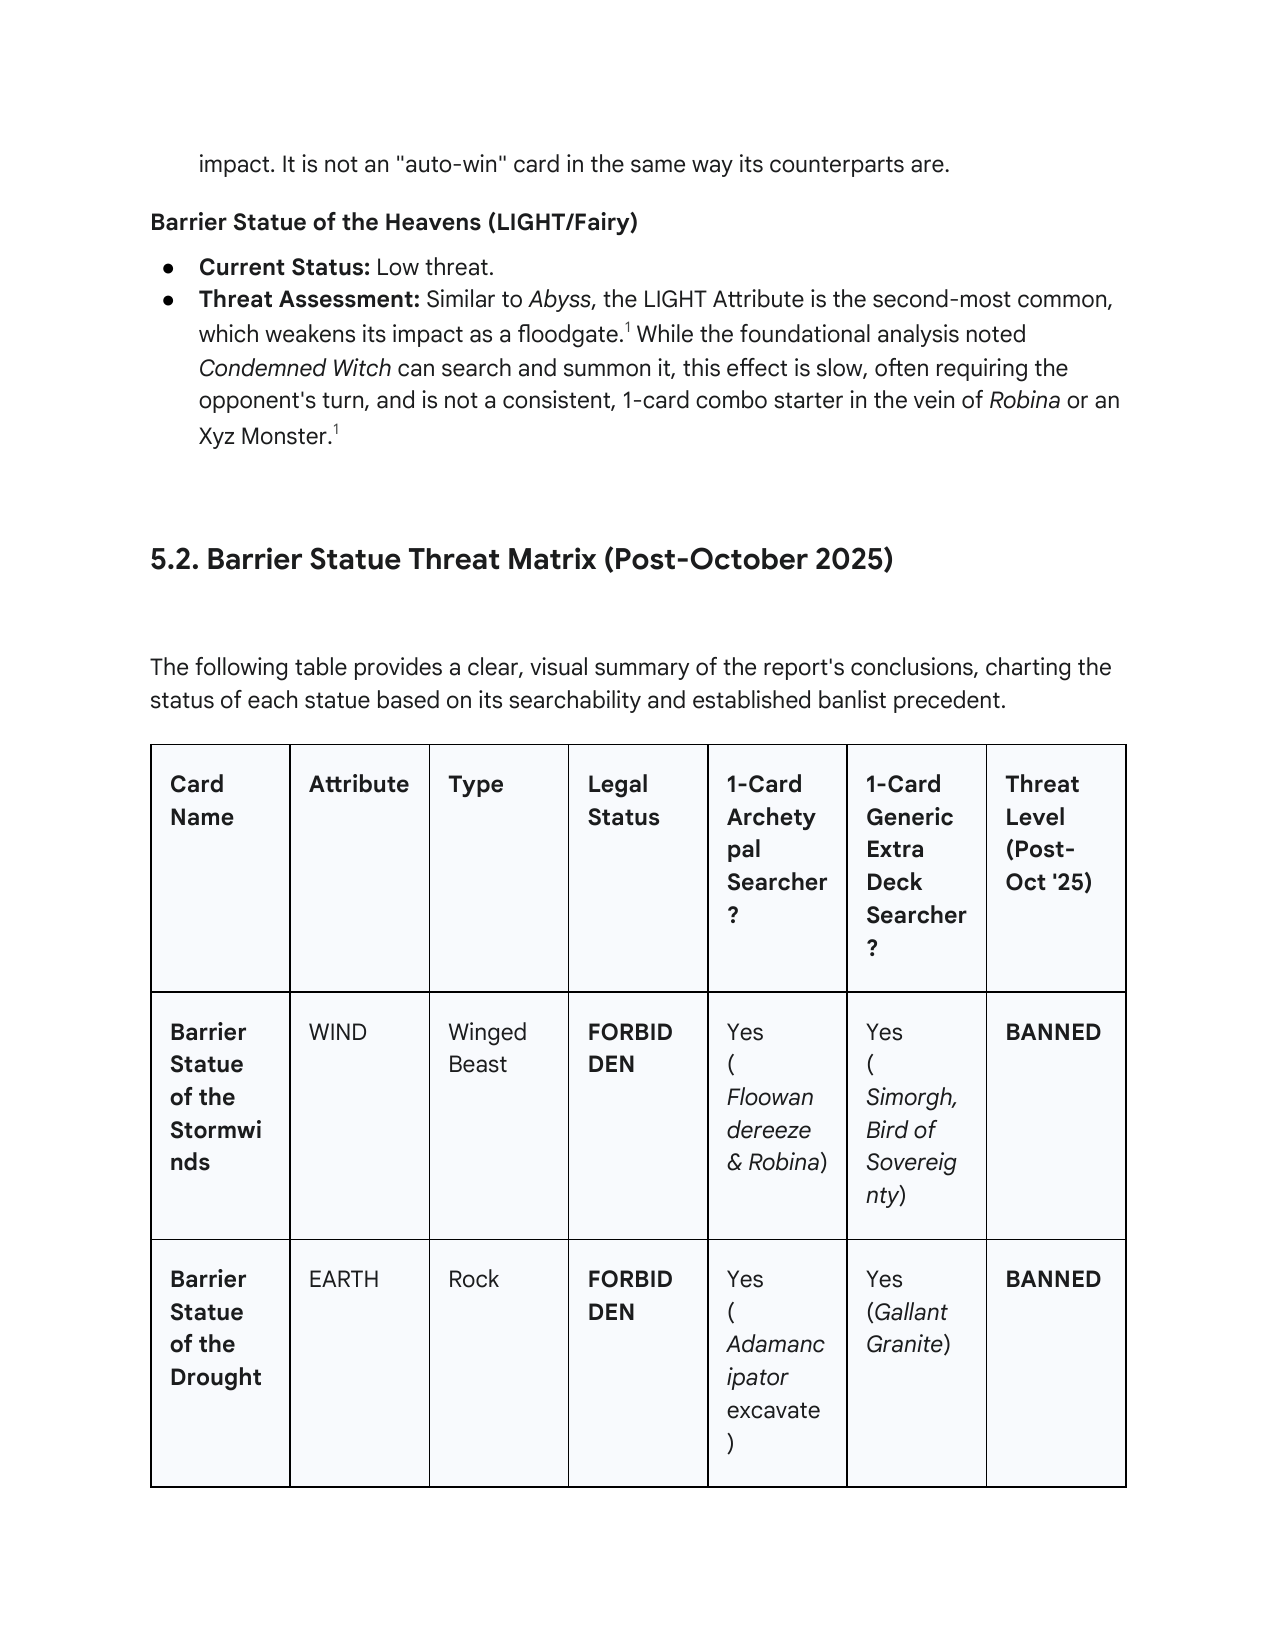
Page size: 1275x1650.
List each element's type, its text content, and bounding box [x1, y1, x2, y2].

table_cell Rock [430, 1240, 568, 1486]
table_cell BANNED [987, 1240, 1125, 1486]
table_cell FORBIDDEN [569, 993, 707, 1239]
table_cell FORBIDDEN [569, 1240, 707, 1486]
table_header 1-Card Generic Extra Deck Searcher? [848, 745, 986, 991]
list Threat Assessment: Similar to Abyss, the LIGHT Attribute is the second-most common, which weakens its impact as a floodgate.1 While the foundational analysis noted Condemned Witch can search and summon it, this effect is slow, often requiring the opponent's turn, and is not a consistent, 1-card combo starter in the vein of Robina or an Xyz Monster.1 [161, 286, 1125, 451]
text Barrier Statue of the Heavens (LIGHT/Fairy) [150, 208, 1125, 236]
text The following table provides a clear, visual summary of the report's conclusions, charting the status of each statue based on its searchability and established banlist precedent. [150, 653, 1125, 715]
table_header Card Name [152, 745, 289, 991]
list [161, 150, 1125, 179]
table_cell WIND [291, 993, 429, 1239]
table_cell Barrier Statue of the Stormwinds [152, 993, 289, 1239]
table_cell BANNED [987, 993, 1125, 1239]
table_header 1-Card Archetypal Searcher? [709, 745, 846, 991]
table_cell Yes (Simorgh, Bird of Sovereignty) [848, 993, 986, 1239]
table_header Threat Level (Post-Oct '25) [987, 745, 1125, 991]
subtitle 5.2. Barrier Statue Threat Matrix (Post-October 2025) [150, 541, 1125, 578]
table_cell Yes (Gallant Granite) [848, 1240, 986, 1486]
table_header Attribute [291, 745, 429, 991]
table_cell Winged Beast [430, 993, 568, 1239]
table_header Type [430, 745, 568, 991]
table_cell Barrier Statue of the Drought [152, 1240, 289, 1486]
list Current Status: Low threat. [161, 253, 1125, 282]
table_cell EARTH [291, 1240, 429, 1486]
table_header Legal Status [569, 745, 707, 991]
table_cell Yes (Adamancipator excavate) [709, 1240, 846, 1486]
table_cell Yes (Floowandereeze & Robina) [709, 993, 846, 1239]
